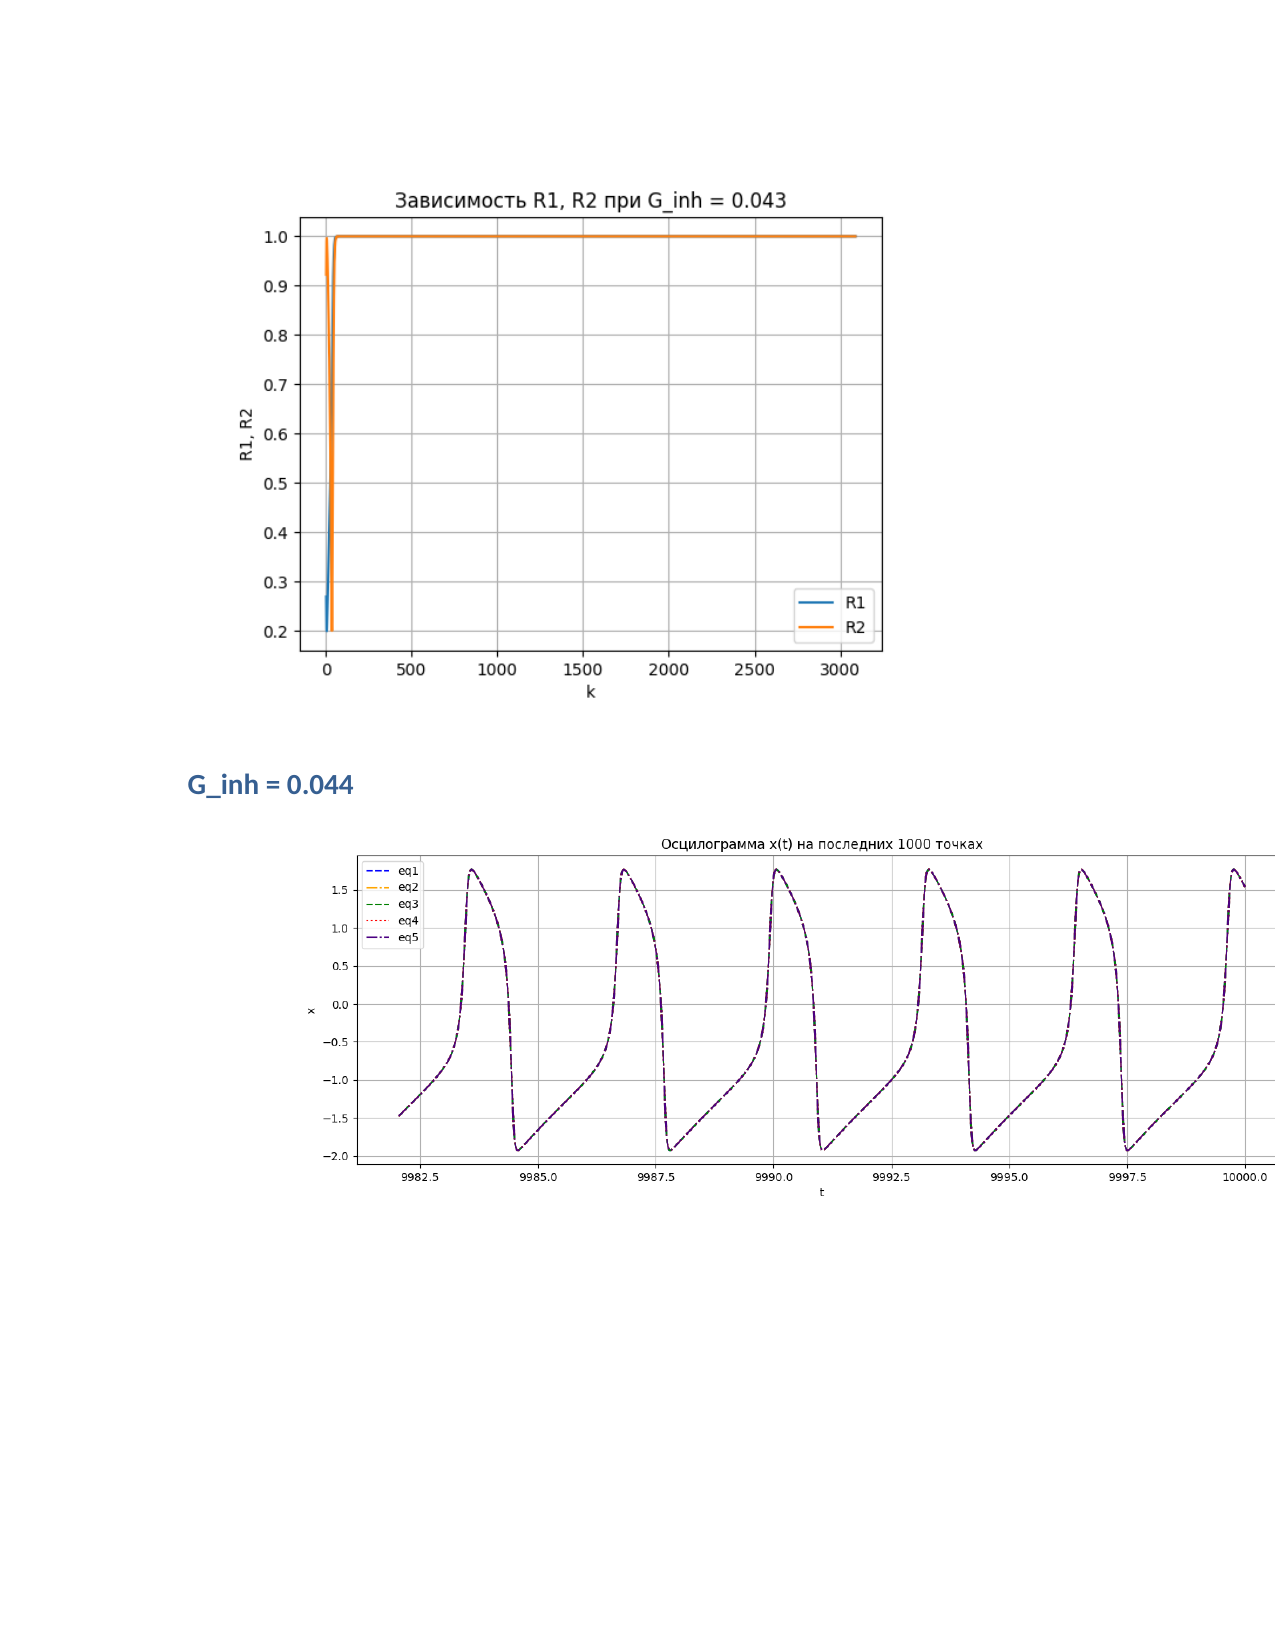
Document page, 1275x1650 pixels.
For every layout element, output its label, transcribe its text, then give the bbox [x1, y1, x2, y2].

picture [206, 150, 957, 713]
picture [206, 807, 1275, 1208]
subtitle G_inh = 0.044 [187, 766, 1087, 802]
